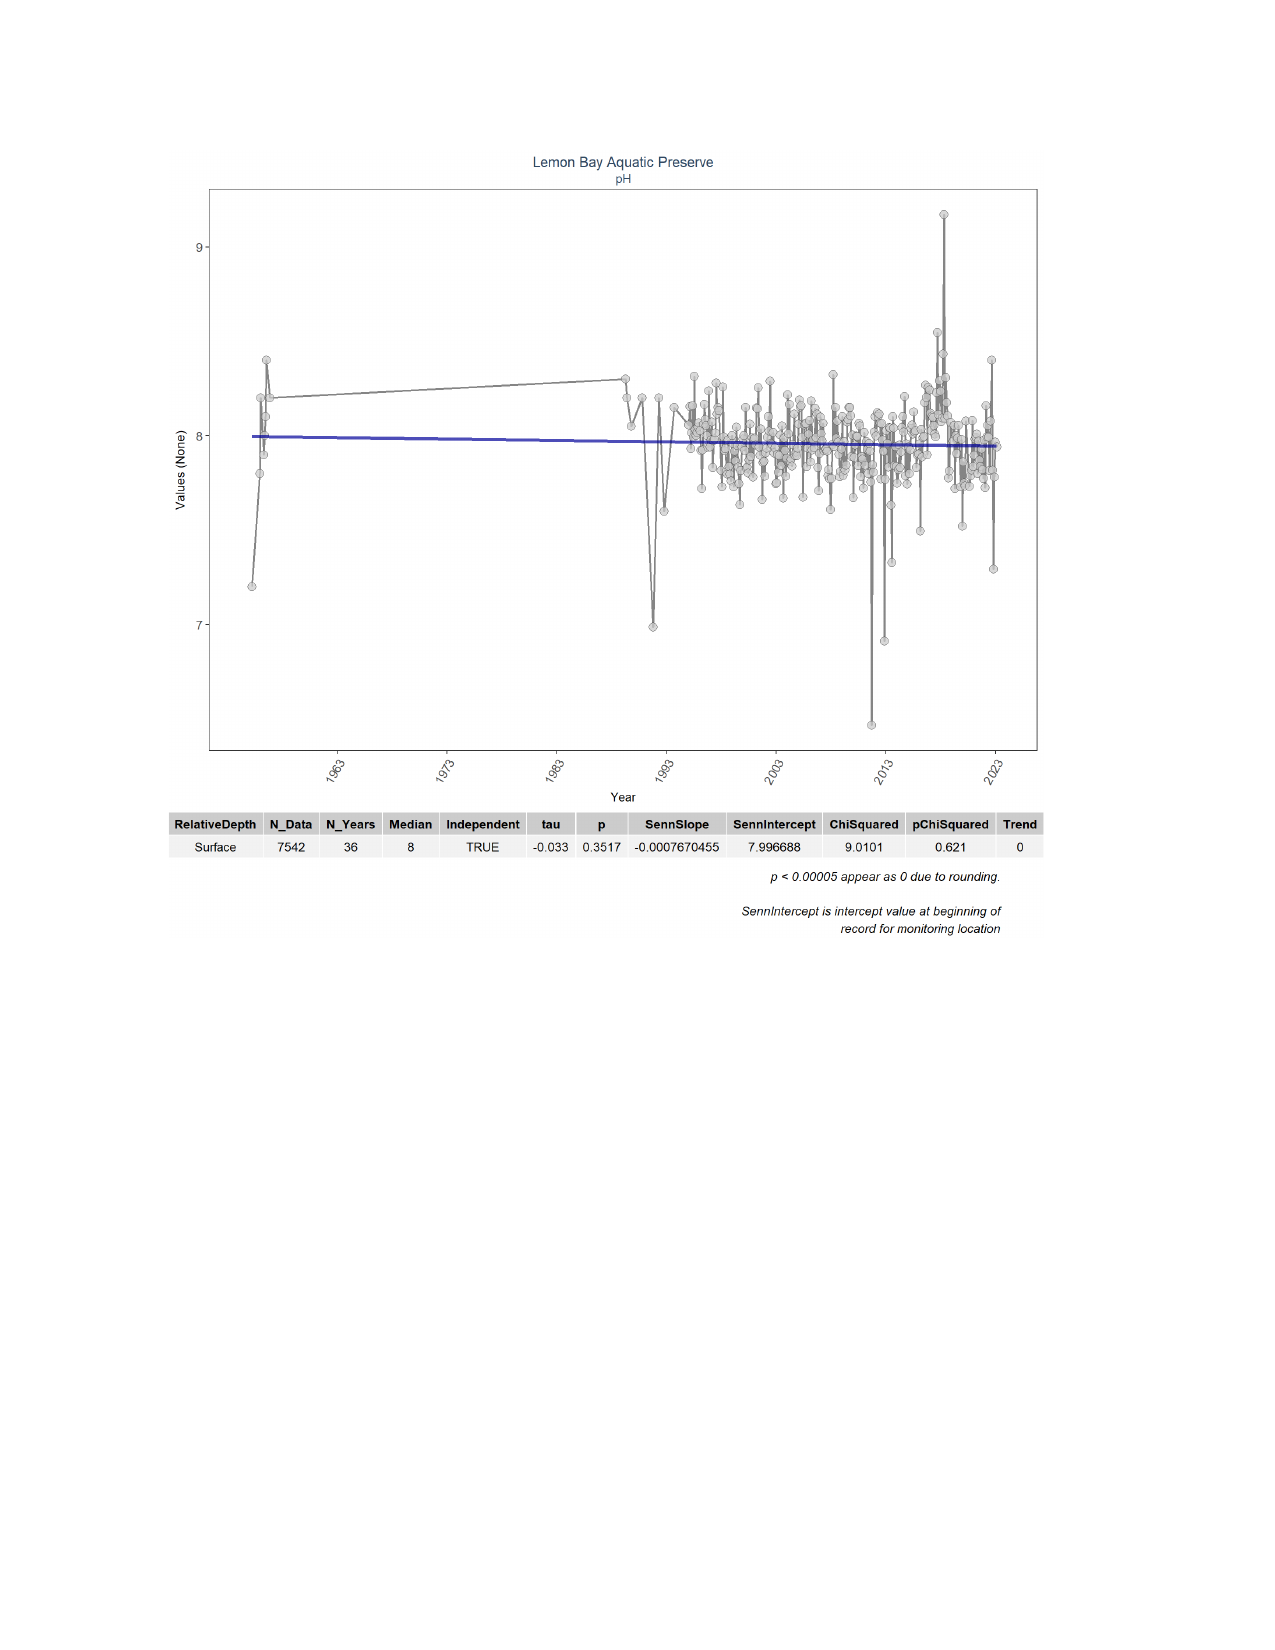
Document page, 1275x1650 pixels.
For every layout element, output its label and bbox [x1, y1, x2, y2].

picture [168, 150, 1044, 938]
